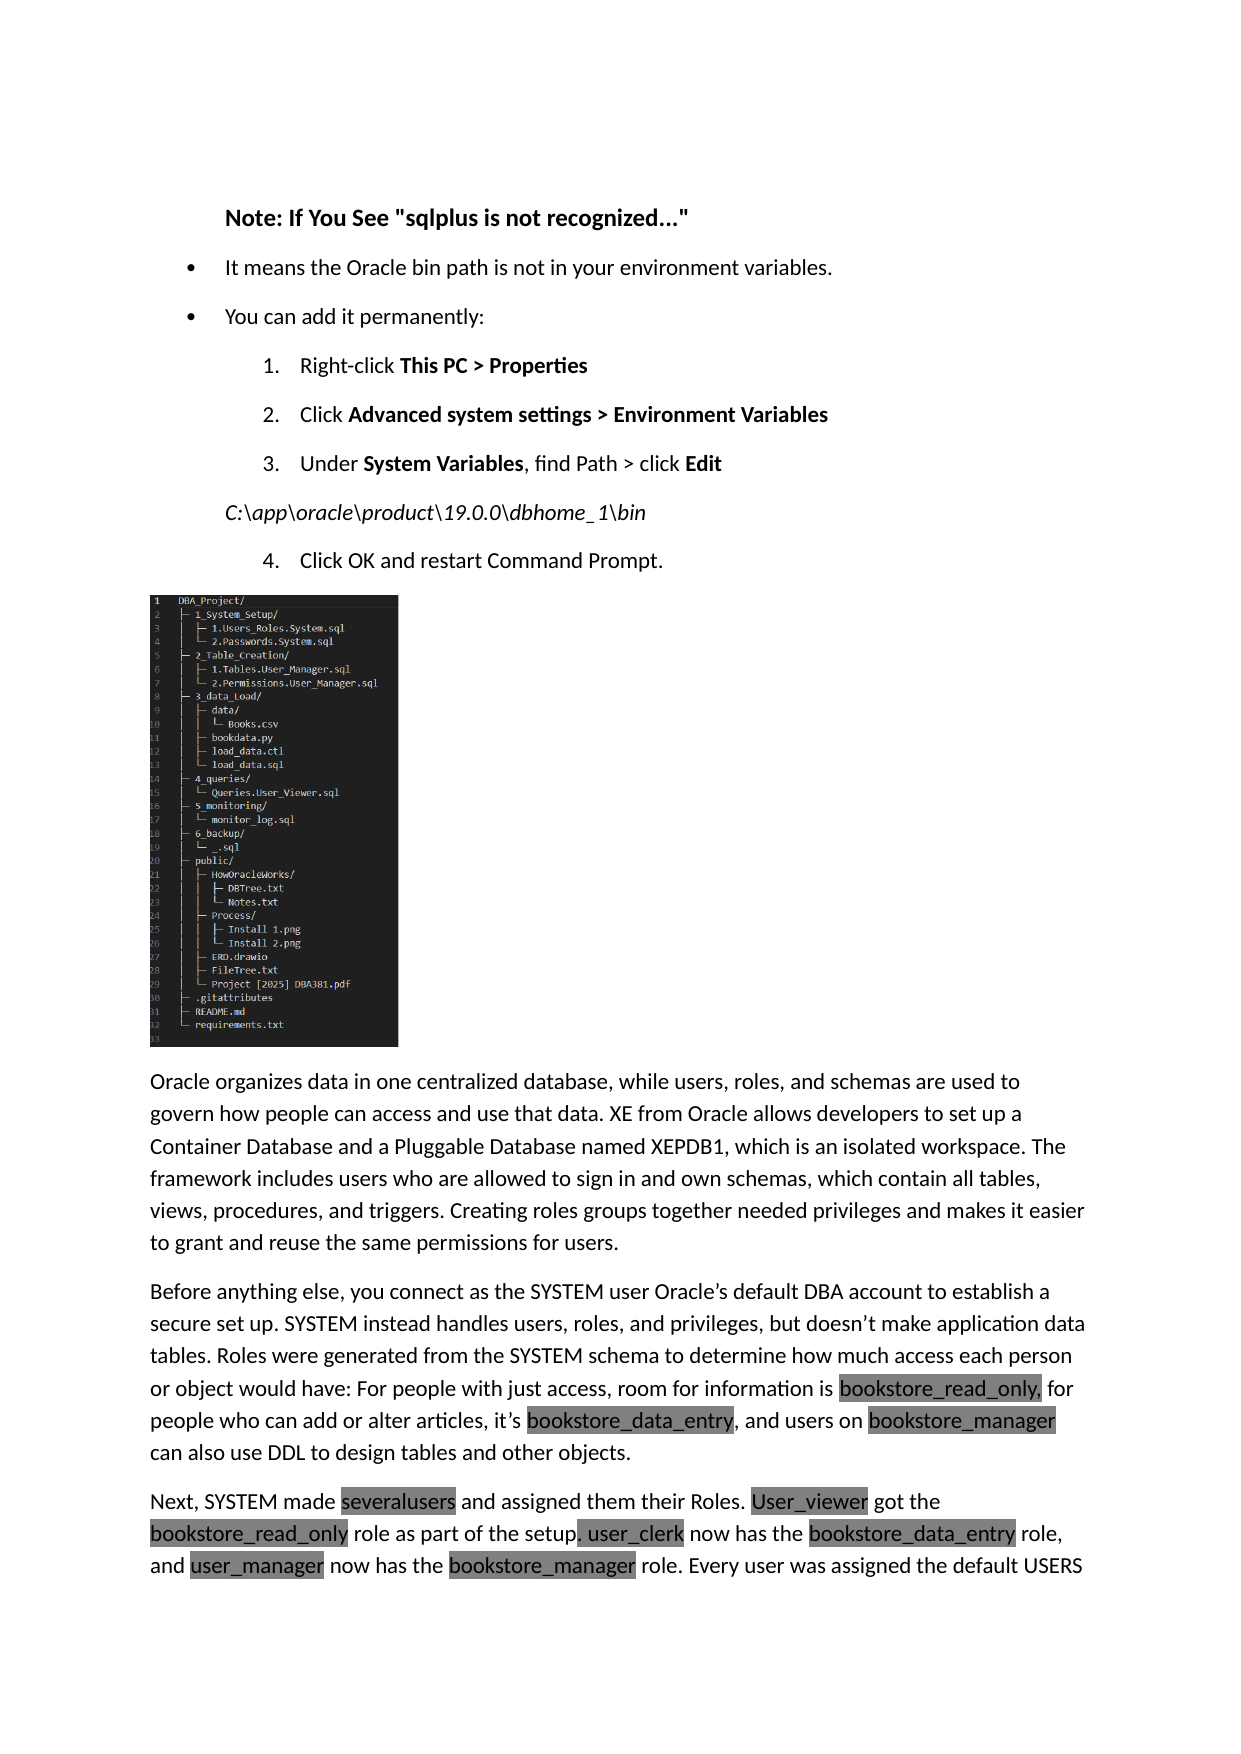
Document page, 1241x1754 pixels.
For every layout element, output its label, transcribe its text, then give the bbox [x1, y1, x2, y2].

list Right-click This PC > Properties [262, 351, 1090, 379]
list You can add it permanently: [187, 302, 1090, 330]
text C:\app\oracle\product\19.0.0\dbhome_1\bin [225, 498, 1090, 526]
text Before anything else, you connect as the SYSTEM user Oracle’s default DBA account to establish a secure set up. SYSTEM instead handles users, roles, and privileges, but doesn’t make application data tables. Roles were generated from the SYSTEM schema to determine how much access each person or object would have: For people with just access, room for information is bookstore_read_only, for people who can add or alter articles, it’s bookstore_data_entry, and users on bookstore_manager can also use DDL to design tables and other objects. [150, 1277, 1090, 1466]
picture [150, 595, 399, 1047]
list It means the Oracle bin path is not in your environment variables. [187, 253, 1090, 281]
text Note: If You See "sqlplus is not recognized..." [225, 202, 1090, 232]
text Oracle organizes data in one centralized database, while users, roles, and schemas are used to govern how people can access and use that data. XE from Oracle allows developers to set up a Container Database and a Pluggable Database named XEPDB1, which is an isolated workspace. The framework includes users who are allowed to sign in and own schemas, which contain all tables, views, procedures, and triggers. Creating roles groups together needed privileges and makes it easier to grant and reuse the same permissions for users. [150, 1067, 1090, 1256]
list Click OK and restart Command Prompt. [262, 546, 1090, 574]
list Under System Variables, find Path > click Edit [262, 449, 1090, 477]
list Click Advanced system settings > Environment Variables [262, 400, 1090, 428]
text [150, 1487, 1090, 1579]
